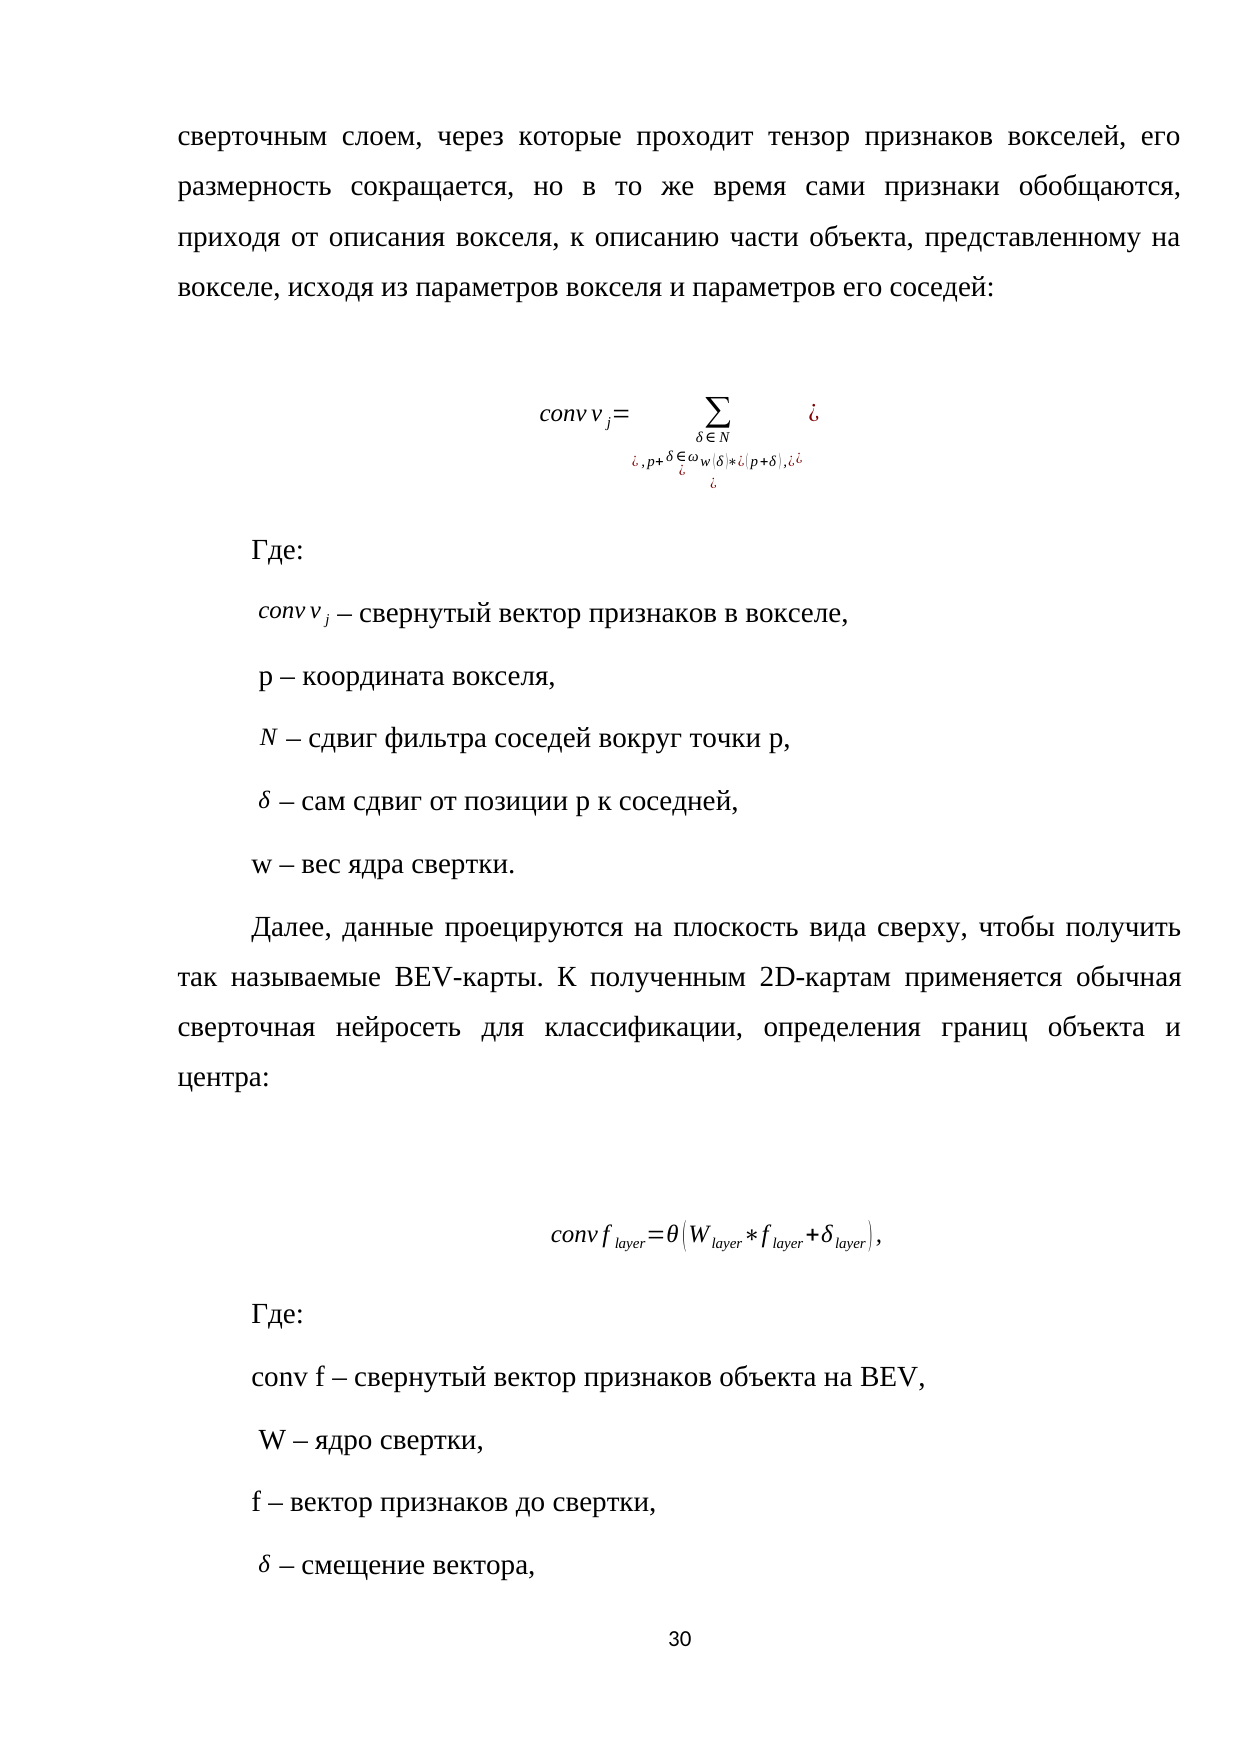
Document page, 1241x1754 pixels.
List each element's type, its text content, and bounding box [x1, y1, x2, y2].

text Где: [177, 532, 1182, 566]
text f – вектор признаков до свертки, [177, 1484, 1182, 1518]
text – смещение вектора, [177, 1547, 1182, 1581]
text – сам сдвиг от позиции p к соседней, [177, 783, 1182, 817]
text Далее, данные проецируются на плоскость вида сверху, чтобы получить так называемые BEV-карты. К полученным 2D-картам применяется обычная сверточная нейросеть для классификации, определения границ объекта и центра: [177, 909, 1182, 1093]
text – свернутый вектор признаков в вокселе, [177, 595, 1182, 629]
text conv f – свернутый вектор признаков объекта на BEV, [177, 1359, 1182, 1393]
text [177, 118, 1182, 303]
text W – ядро свертки, [177, 1422, 1182, 1455]
text p – координата вокселя, [177, 658, 1182, 691]
text w – вес ядра свертки. [177, 846, 1182, 879]
text Где: [177, 1296, 1182, 1330]
text – сдвиг фильтра соседей вокруг точки p, [177, 721, 1182, 754]
